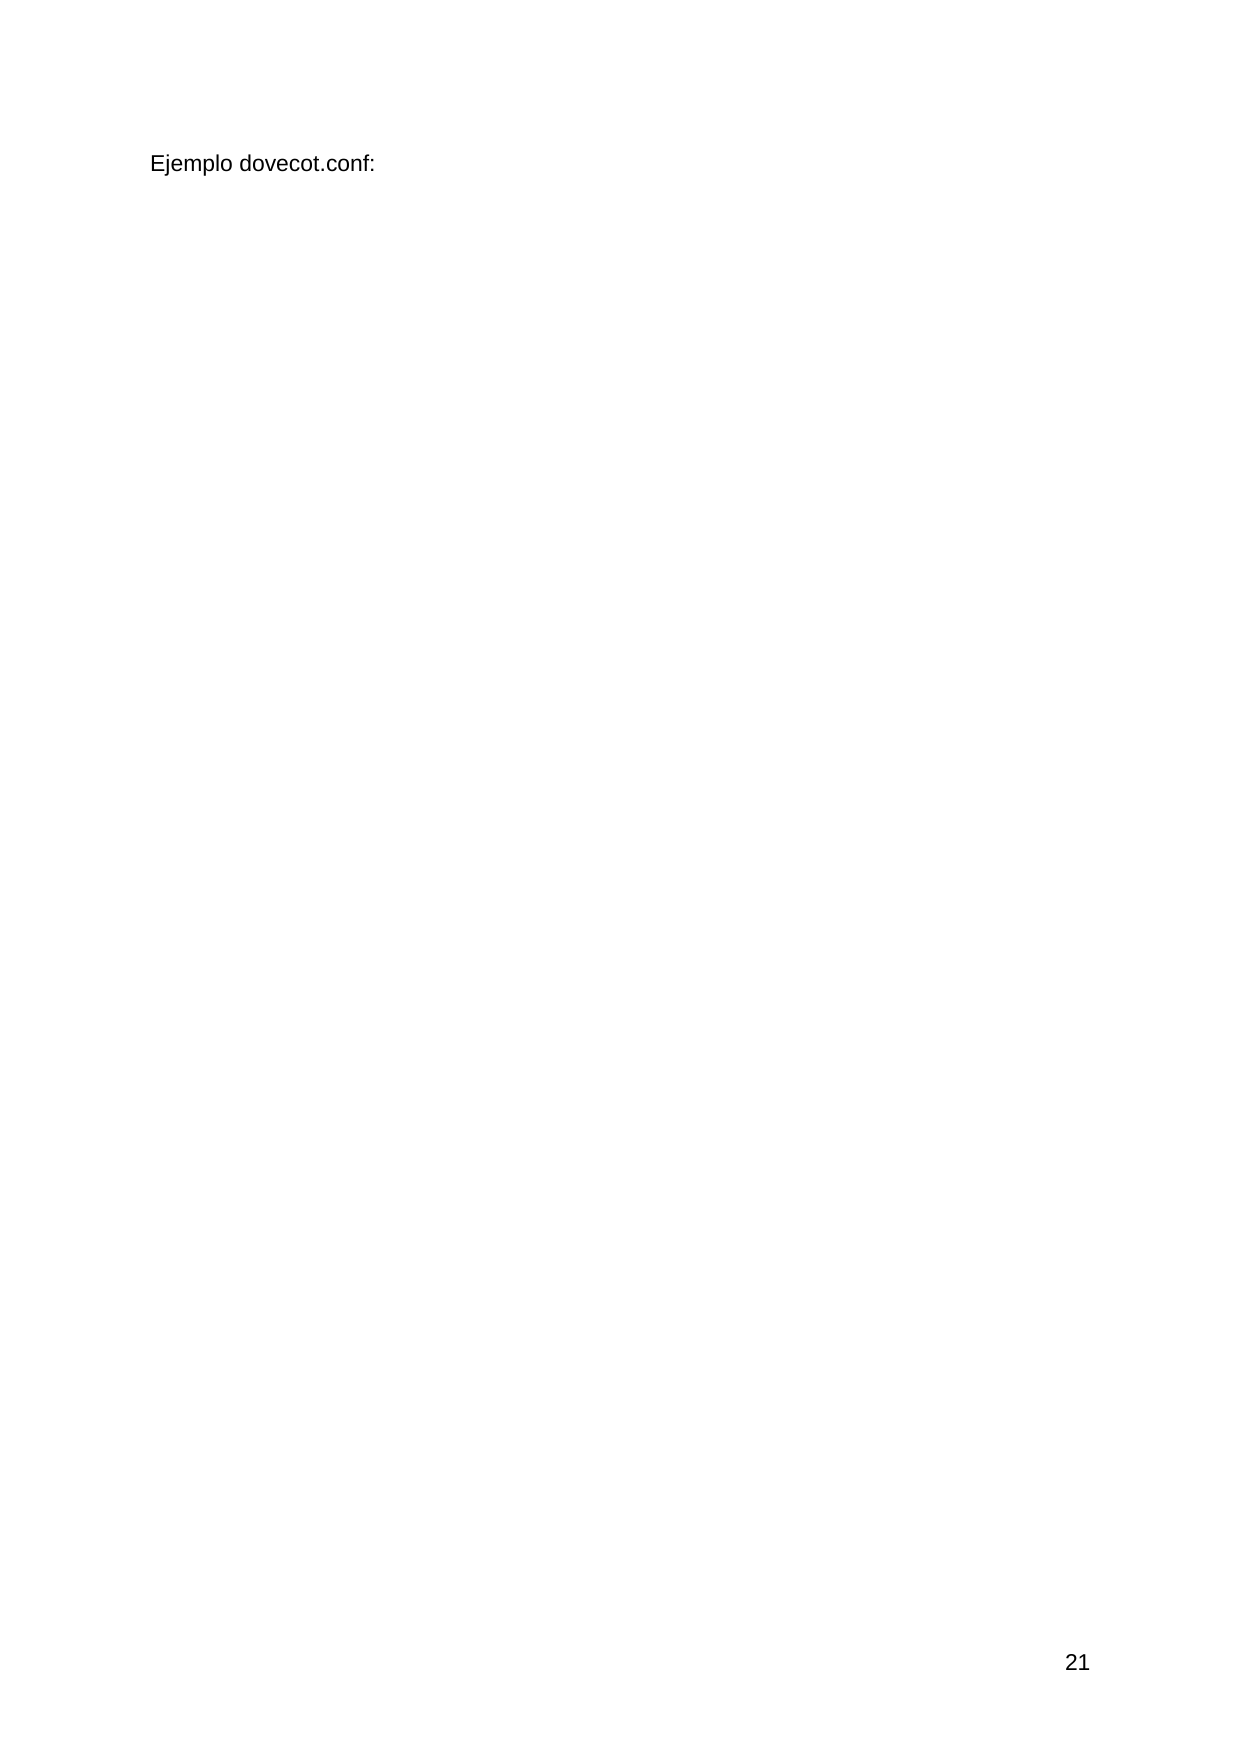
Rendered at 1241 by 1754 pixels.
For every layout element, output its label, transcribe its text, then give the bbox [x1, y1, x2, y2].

text Ejemplo dovecot.conf: [150, 150, 1090, 176]
